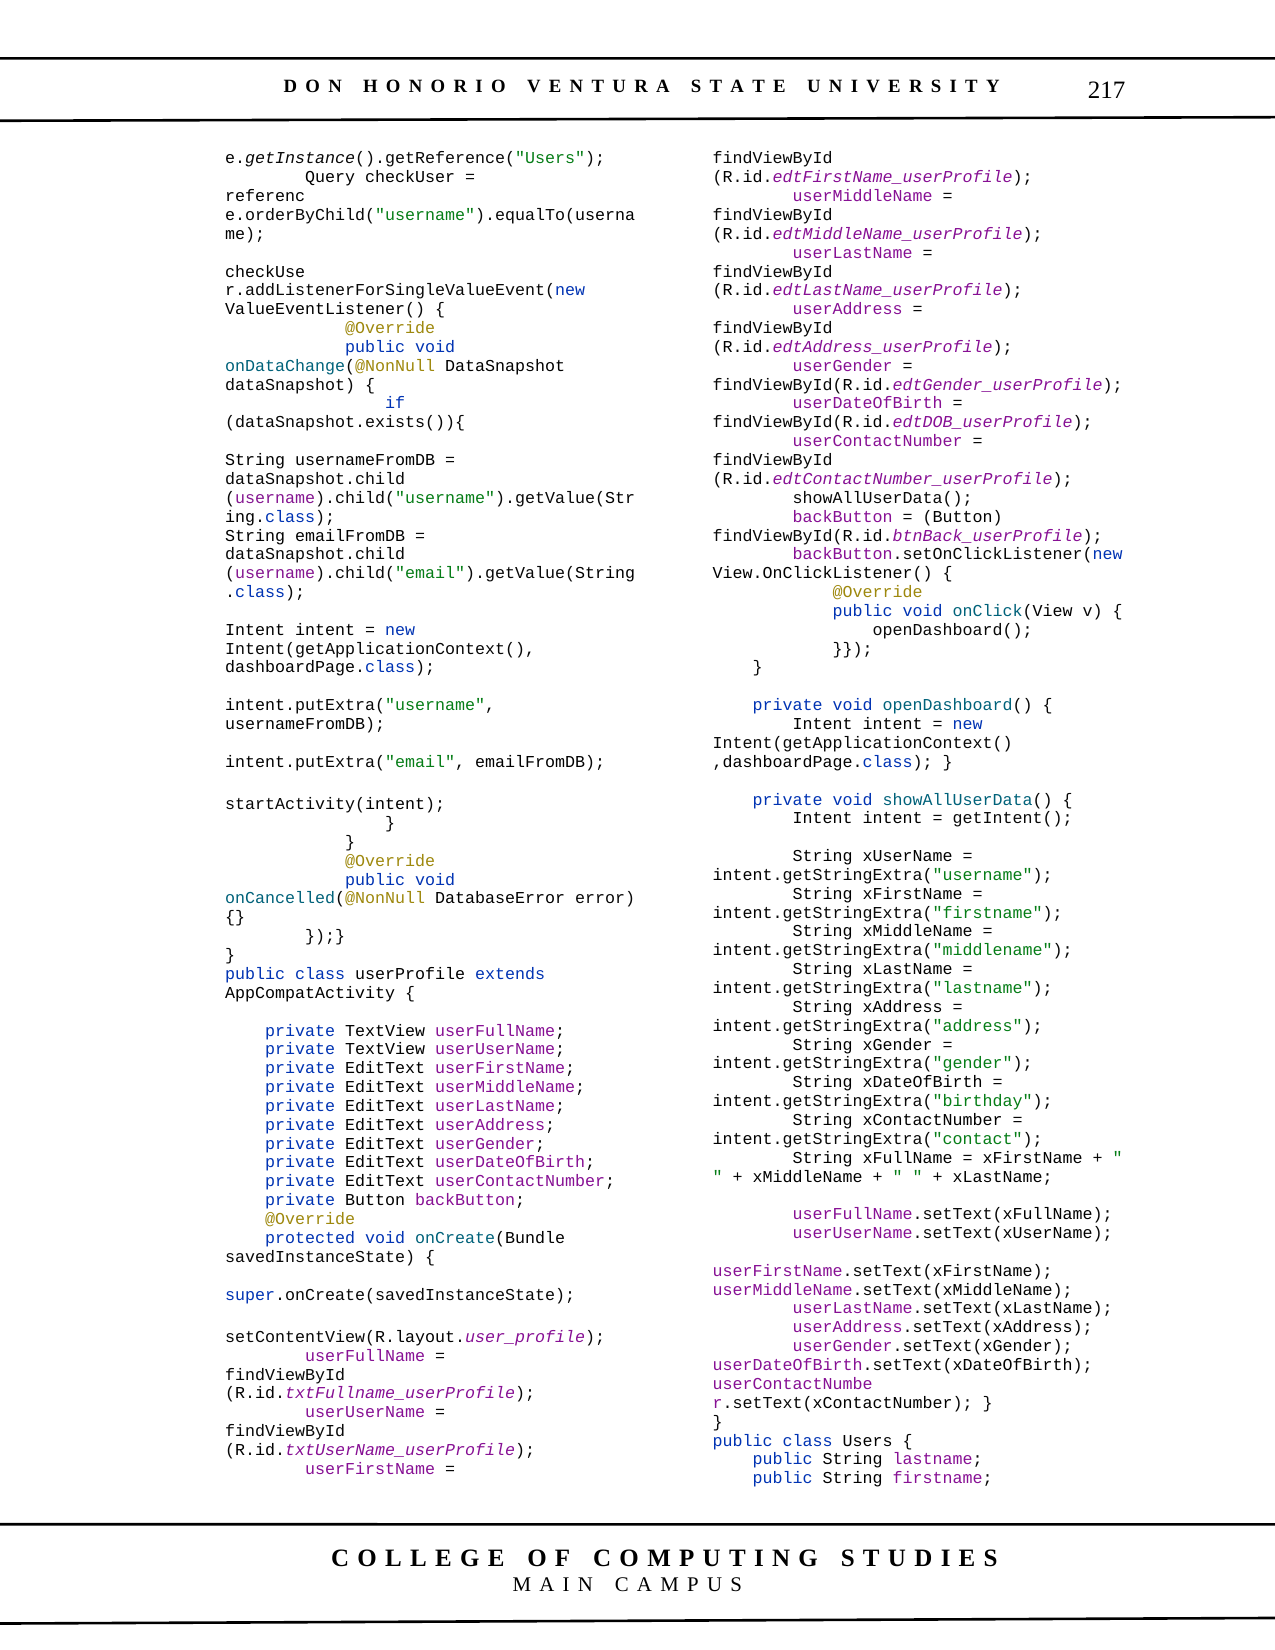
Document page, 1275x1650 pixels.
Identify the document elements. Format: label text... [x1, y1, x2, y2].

text public class userProfile extends AppCompatActivity { private TextView userFullName; private TextView userUserName; private EditText userFirstName; private EditText userMiddleName; private EditText userLastName; private EditText userAddress; private EditText userGender; private EditText userDateOfBirth; private EditText userContactNumber; private Button backButton; @Override protected void onCreate(Bundle savedInstanceState) { super.onCreate(savedInstanceState); setContentView(R.layout.user_profile); userFullName = findViewById(R.id.txtFullname_userProfile); userUserName = findViewById(R.id.txtUserName_userProfile); userFirstName = findViewById(R.id.edtFirstName_userProfile); userMiddleName = findViewById(R.id.edtMiddleName_userProfile); userLastName = findViewById(R.id.edtLastName_userProfile); userAddress = findViewById(R.id.edtAddress_userProfile); userGender = findViewById(R.id.edtGender_userProfile); userDateOfBirth = findViewById(R.id.edtDOB_userProfile); userContactNumber = findViewById(R.id.edtContactNumber_userProfile); showAllUserData(); backButton = (Button) findViewById(R.id.btnBack_userProfile); backButton.setOnClickListener(new View.OnClickListener() { @Override public void onClick(View v) { openDashboard(); }}); } private void openDashboard() { Intent intent = new Intent(getApplicationContext(),dashboardPage.class); } private void showAllUserData() { Intent intent = getIntent(); String xUserName = intent.getStringExtra("username"); String xFirstName = intent.getStringExtra("firstname"); String xMiddleName = intent.getStringExtra("middlename"); String xLastName = intent.getStringExtra("lastname"); String xAddress = intent.getStringExtra("address"); String xGender = intent.getStringExtra("gender"); String xDateOfBirth = intent.getStringExtra("birthday"); String xContactNumber = intent.getStringExtra("contact"); String xFullName = xFirstName + " " + xMiddleName + " " + xLastName; userFullName.setText(xFullName); userUserName.setText(xUserName); userFirstName.setText(xFirstName); userMiddleName.setText(xMiddleName); userLastName.setText(xLastName); userAddress.setText(xAddress); userGender.setText(xGender); userDateOfBirth.setText(xDateOfBirth); userContactNumber.setText(xContactNumber); } } [712, 150, 1125, 1432]
text public class userProfile extends AppCompatActivity { private TextView userFullName; private TextView userUserName; private EditText userFirstName; private EditText userMiddleName; private EditText userLastName; private EditText userAddress; private EditText userGender; private EditText userDateOfBirth; private EditText userContactNumber; private Button backButton; @Override protected void onCreate(Bundle savedInstanceState) { super.onCreate(savedInstanceState); setContentView(R.layout.user_profile); userFullName = findViewById(R.id.txtFullname_userProfile); userUserName = findViewById(R.id.txtUserName_userProfile); userFirstName = findViewById(R.id.edtFirstName_userProfile); userMiddleName = findViewById(R.id.edtMiddleName_userProfile); userLastName = findViewById(R.id.edtLastName_userProfile); userAddress = findViewById(R.id.edtAddress_userProfile); userGender = findViewById(R.id.edtGender_userProfile); userDateOfBirth = findViewById(R.id.edtDOB_userProfile); userContactNumber = findViewById(R.id.edtContactNumber_userProfile); showAllUserData(); backButton = (Button) findViewById(R.id.btnBack_userProfile); backButton.setOnClickListener(new View.OnClickListener() { @Override public void onClick(View v) { openDashboard(); }}); } private void openDashboard() { Intent intent = new Intent(getApplicationContext(),dashboardPage.class); } private void showAllUserData() { Intent intent = getIntent(); String xUserName = intent.getStringExtra("username"); String xFirstName = intent.getStringExtra("firstname"); String xMiddleName = intent.getStringExtra("middlename"); String xLastName = intent.getStringExtra("lastname"); String xAddress = intent.getStringExtra("address"); String xGender = intent.getStringExtra("gender"); String xDateOfBirth = intent.getStringExtra("birthday"); String xContactNumber = intent.getStringExtra("contact"); String xFullName = xFirstName + " " + xMiddleName + " " + xLastName; userFullName.setText(xFullName); userUserName.setText(xUserName); userFirstName.setText(xFirstName); userMiddleName.setText(xMiddleName); userLastName.setText(xLastName); userAddress.setText(xAddress); userGender.setText(xGender); userDateOfBirth.setText(xDateOfBirth); userContactNumber.setText(xContactNumber); } } [225, 966, 637, 1479]
